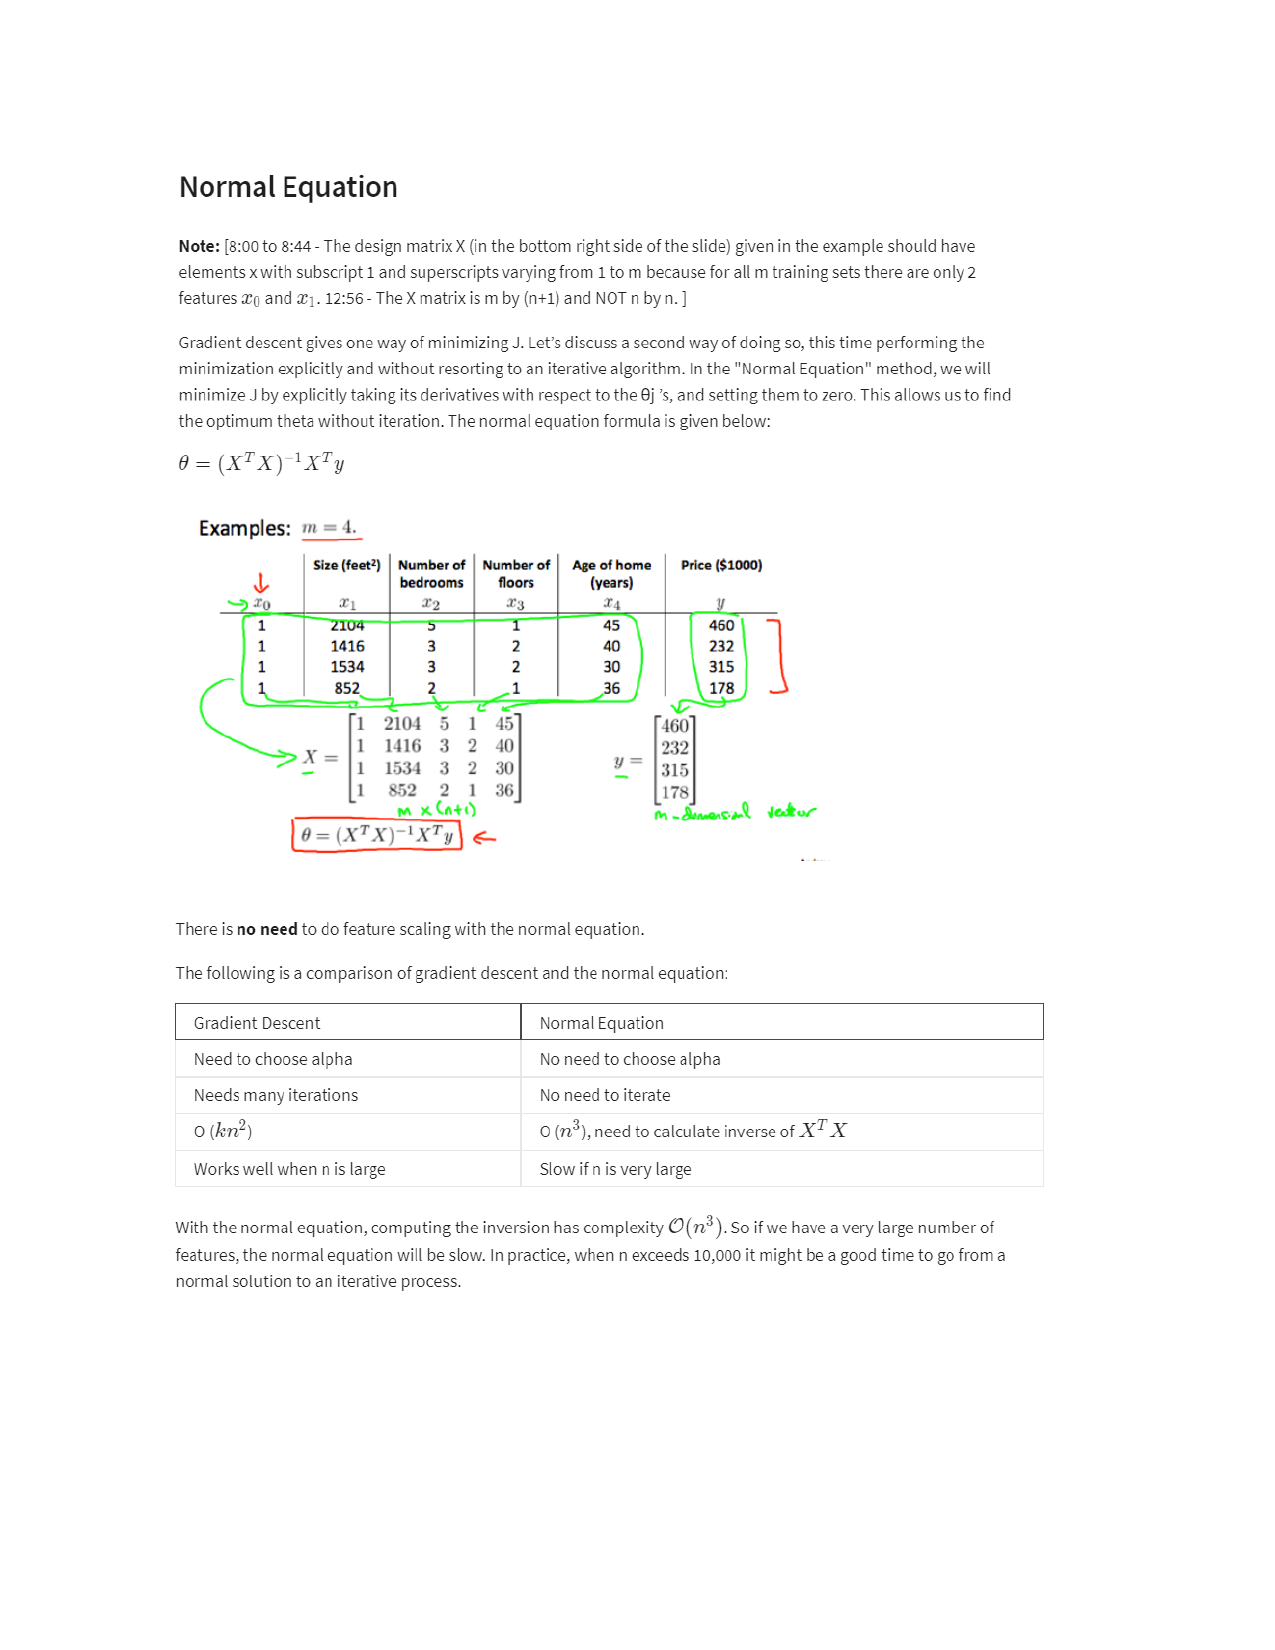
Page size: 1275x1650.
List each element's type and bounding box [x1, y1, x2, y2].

picture [150, 893, 1125, 1324]
picture [150, 150, 1125, 875]
